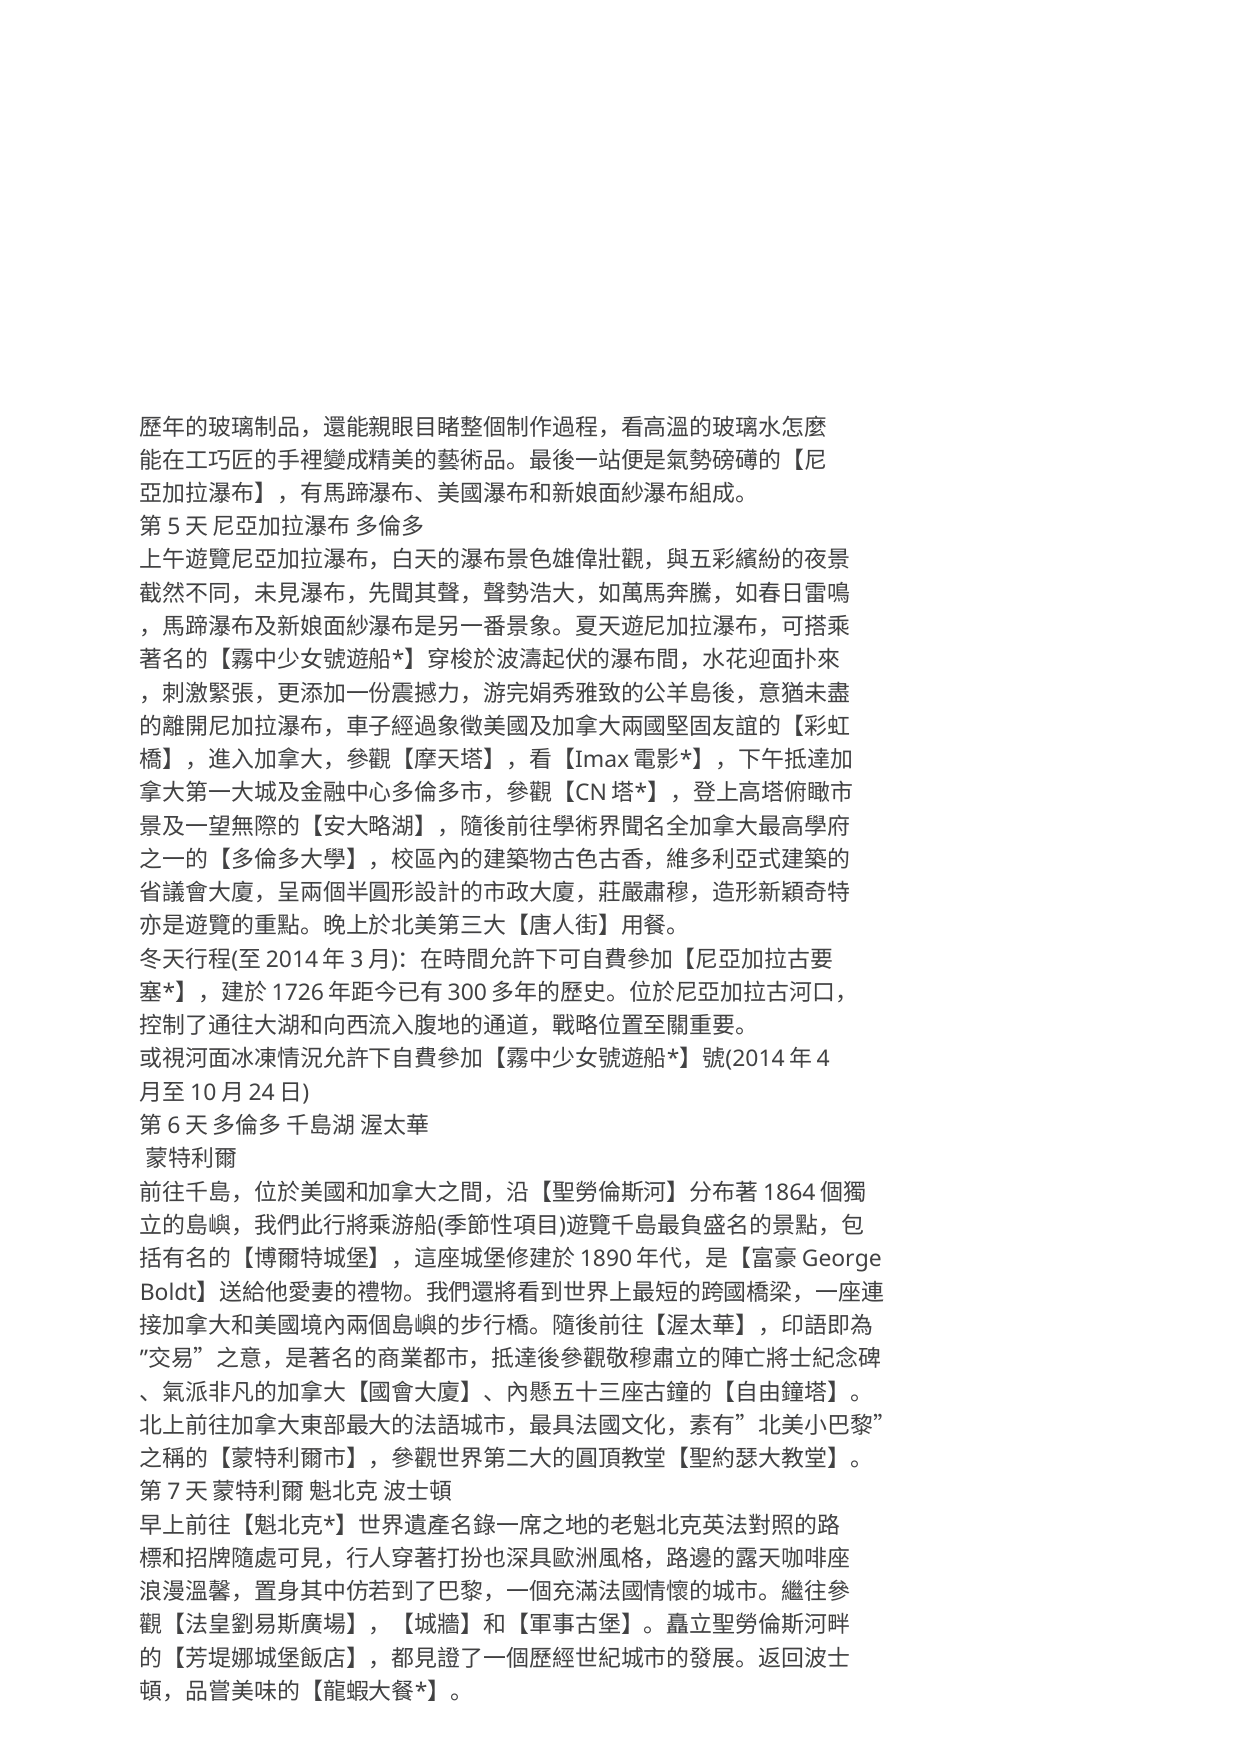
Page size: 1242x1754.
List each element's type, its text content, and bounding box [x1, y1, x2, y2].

text 月至10月24日) [139, 1074, 1104, 1107]
text 省議會大廈，呈兩個半圓形設計的市政大廈，莊嚴肅穆，造形新穎奇特 [139, 874, 1104, 907]
text Boldt】送給他愛妻的禮物。我們還將看到世界上最短的跨國橋梁，一座連 [139, 1273, 1104, 1307]
text 、氣派非凡的加拿大【國會大廈】、內懸五十三座古鐘的【自由鐘塔】。 [139, 1373, 1104, 1407]
text 亞加拉瀑布】，有馬蹄瀑布、美國瀑布和新娘面紗瀑布組成。 [139, 475, 1104, 508]
text 蒙特利爾 [139, 1140, 1104, 1173]
text 頓，品嘗美味的【龍蝦大餐*】。 [139, 1673, 1104, 1706]
text 標和招牌隨處可見，行人穿著打扮也深具歐洲風格，路邊的露天咖啡座 [139, 1540, 1104, 1573]
text 控制了通往大湖和向西流入腹地的通道，戰略位置至關重要。 [139, 1007, 1104, 1040]
text 塞*】，建於1726年距今已有300多年的歷史。位於尼亞加拉古河口， [139, 974, 1104, 1007]
text 橋】，進入加拿大，參觀【摩天塔】，看【Imax電影*】，下午抵達加 [139, 741, 1104, 774]
text ，馬蹄瀑布及新娘面紗瀑布是另一番景象。夏天遊尼加拉瀑布，可搭乘 [139, 608, 1104, 641]
text 之稱的【蒙特利爾市】，參觀世界第二大的圓頂教堂【聖約瑟大教堂】。 [139, 1440, 1104, 1473]
text 的離開尼加拉瀑布，車子經過象徵美國及加拿大兩國堅固友誼的【彩虹 [139, 708, 1104, 741]
text 觀【法皇劉易斯廣場】，【城牆】和【軍事古堡】。矗立聖勞倫斯河畔 [139, 1606, 1104, 1639]
text 浪漫溫馨，置身其中仿若到了巴黎，一個充滿法國情懷的城市。繼往參 [139, 1573, 1104, 1606]
text ”交易”之意，是著名的商業都市，抵達後參觀敬穆肅立的陣亡將士紀念碑 [139, 1340, 1104, 1373]
text 前往千島，位於美國和加拿大之間，沿【聖勞倫斯河】分布著1864個獨 [139, 1173, 1104, 1207]
text 立的島嶼，我們此行將乘游船(季節性項目)遊覽千島最負盛名的景點，包 [139, 1207, 1104, 1240]
text 景及一望無際的【安大略湖】，隨後前往學術界聞名全加拿大最高學府 [139, 807, 1104, 841]
text 括有名的【博爾特城堡】，這座城堡修建於1890年代，是【富豪George [139, 1240, 1104, 1273]
text 著名的【霧中少女號遊船*】穿梭於波濤起伏的瀑布間，水花迎面扑來 [139, 641, 1104, 674]
text 第5天 尼亞加拉瀑布 多倫多 [139, 508, 1104, 541]
text 接加拿大和美國境內兩個島嶼的步行橋。隨後前往【渥太華】，印語即為 [139, 1307, 1104, 1340]
text 亦是遊覽的重點。晚上於北美第三大【唐人街】用餐。 [139, 907, 1104, 940]
text 或視河面冰凍情況允許下自費參加【霧中少女號遊船*】號(2014年4 [139, 1040, 1104, 1074]
text 第6天 多倫多 千島湖 渥太華 [139, 1107, 1104, 1140]
text 冬天行程(至2014年3月)：在時間允許下可自費參加【尼亞加拉古要 [139, 940, 1104, 974]
text 能在工巧匠的手裡變成精美的藝術品。最後一站便是氣勢磅礡的【尼 [139, 442, 1104, 475]
text 北上前往加拿大東部最大的法語城市，最具法國文化，素有”北美小巴黎” [139, 1407, 1104, 1440]
text 之一的【多倫多大學】，校區內的建築物古色古香，維多利亞式建築的 [139, 841, 1104, 874]
text 拿大第一大城及金融中心多倫多市，參觀【CN塔*】，登上高塔俯瞰市 [139, 774, 1104, 807]
text ，刺激緊張，更添加一份震撼力，游完娟秀雅致的公羊島後，意猶未盡 [139, 674, 1104, 708]
text 歷年的玻璃制品，還能親眼目睹整個制作過程，看高溫的玻璃水怎麼 [139, 408, 1104, 442]
text 截然不同，未見瀑布，先聞其聲，聲勢浩大，如萬馬奔騰，如春日雷鳴 [139, 574, 1104, 608]
text 第7天 蒙特利爾 魁北克 波士頓 [139, 1473, 1104, 1506]
text 上午遊覽尼亞加拉瀑布，白天的瀑布景色雄偉壯觀，與五彩繽紛的夜景 [139, 541, 1104, 574]
text 的【芳堤娜城堡飯店】，都見證了一個歷經世紀城市的發展。返回波士 [139, 1639, 1104, 1673]
text 早上前往【魁北克*】世界遺產名錄一席之地的老魁北克英法對照的路 [139, 1506, 1104, 1540]
